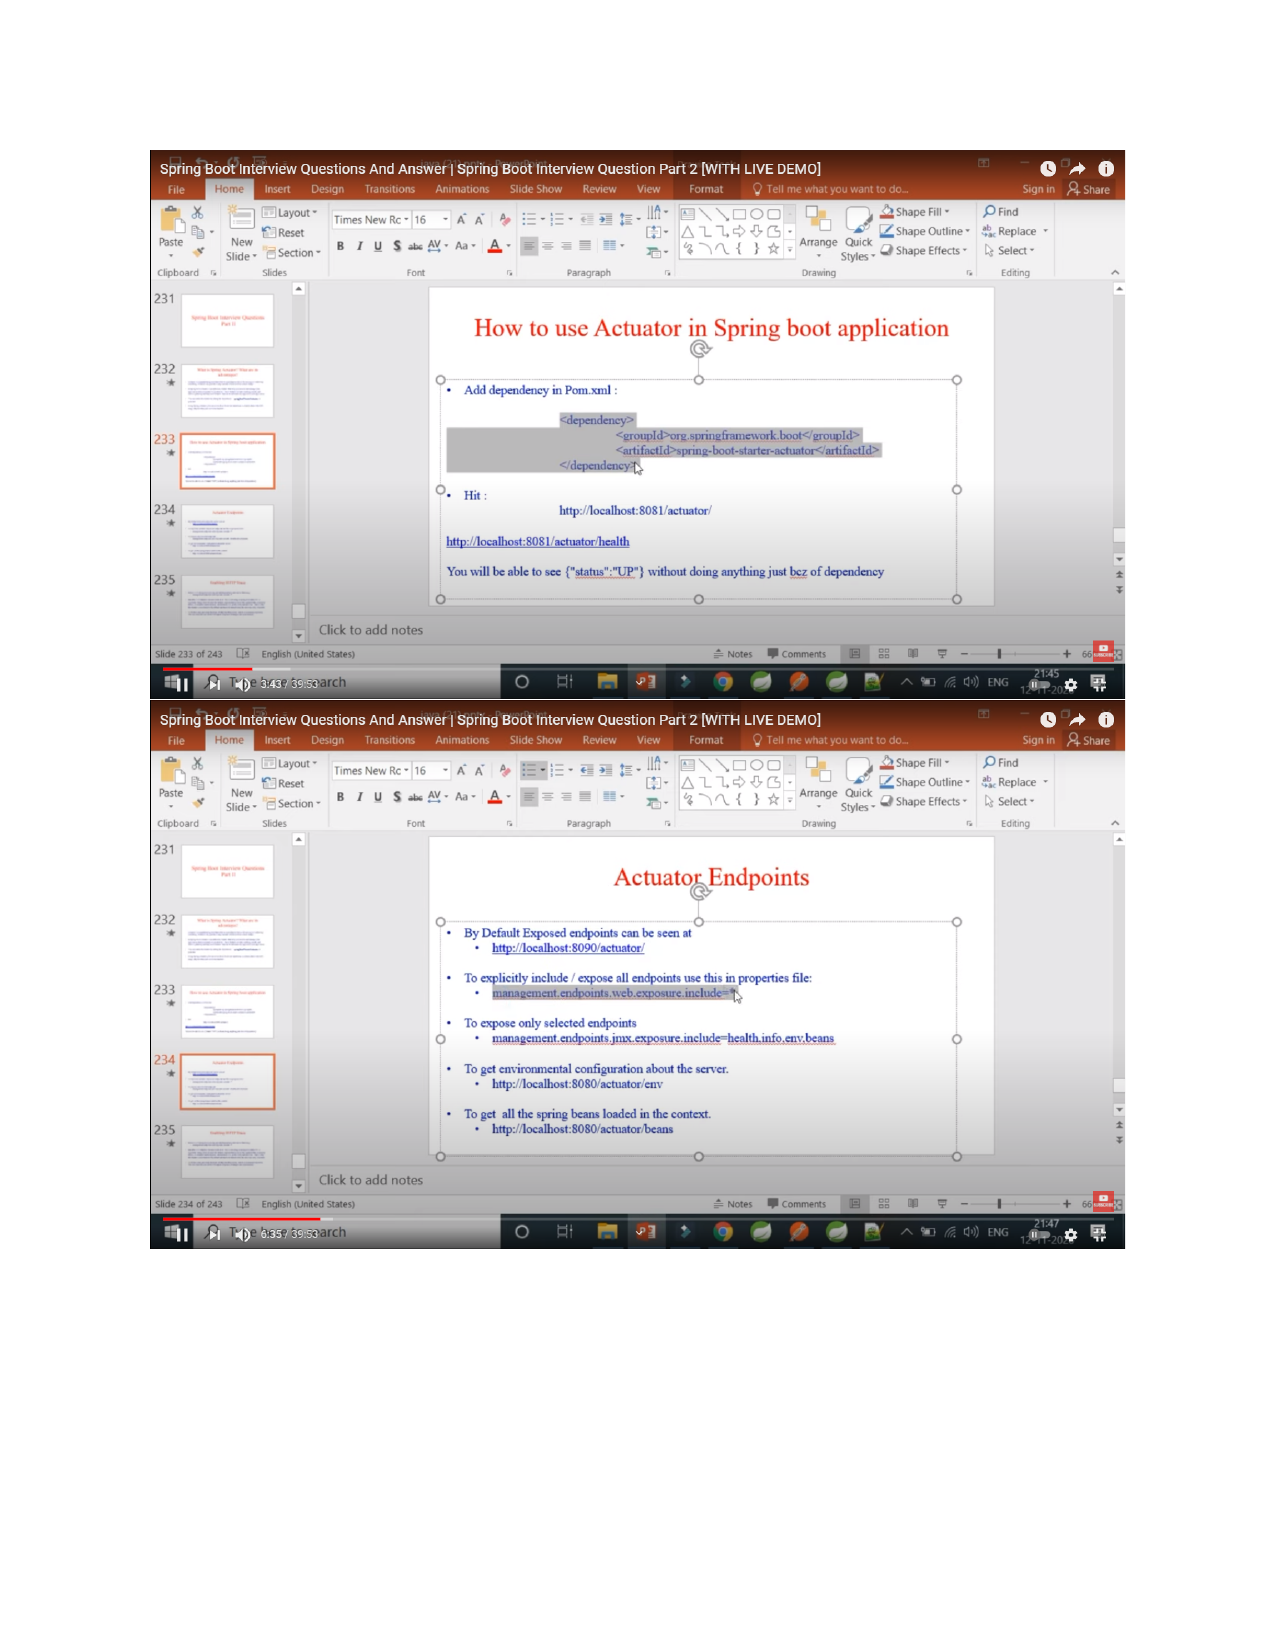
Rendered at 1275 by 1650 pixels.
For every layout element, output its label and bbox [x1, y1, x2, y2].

picture [150, 150, 1125, 699]
picture [150, 700, 1125, 1249]
